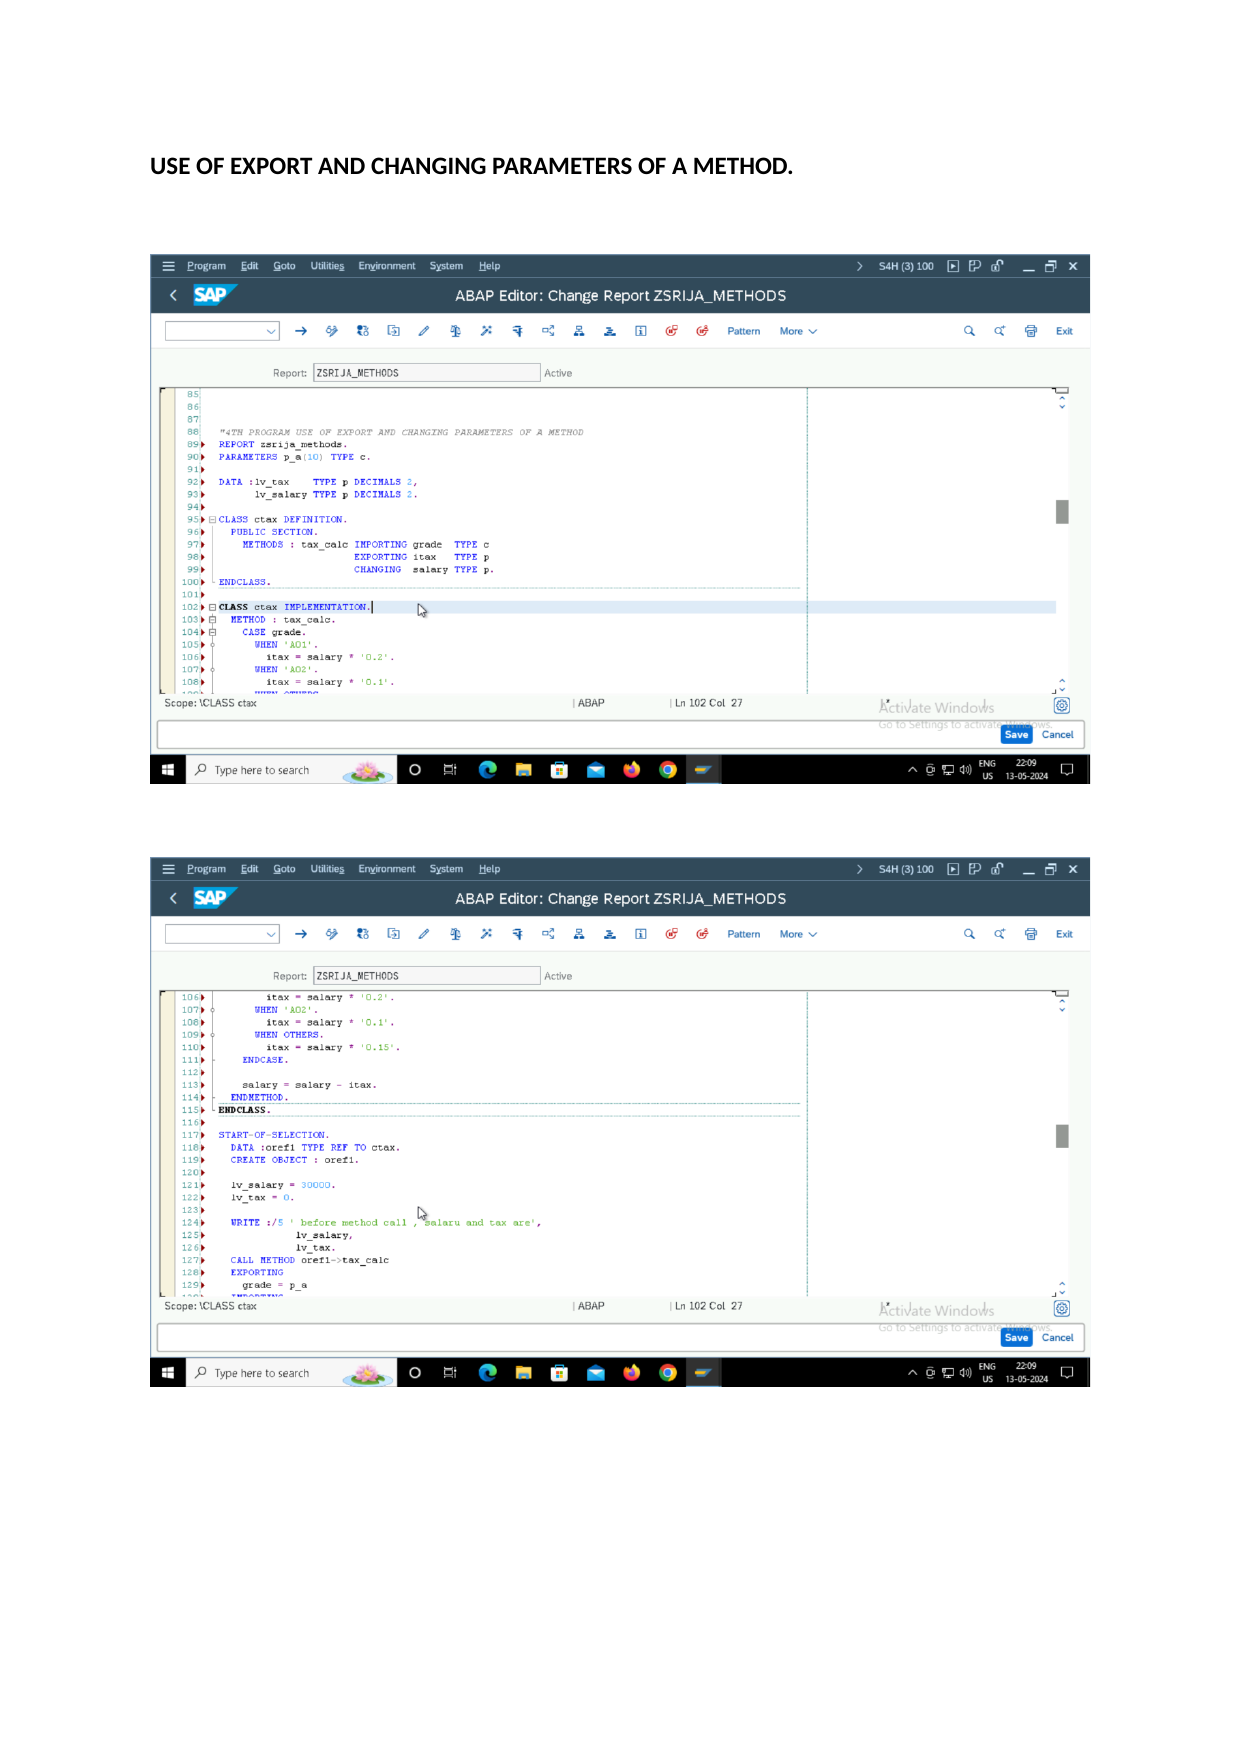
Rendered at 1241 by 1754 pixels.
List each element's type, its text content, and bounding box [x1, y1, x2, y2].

picture [150, 857, 1091, 1387]
picture [150, 254, 1091, 784]
text USE OF EXPORT AND CHANGING PARAMETERS OF A METHOD. [150, 150, 1090, 181]
